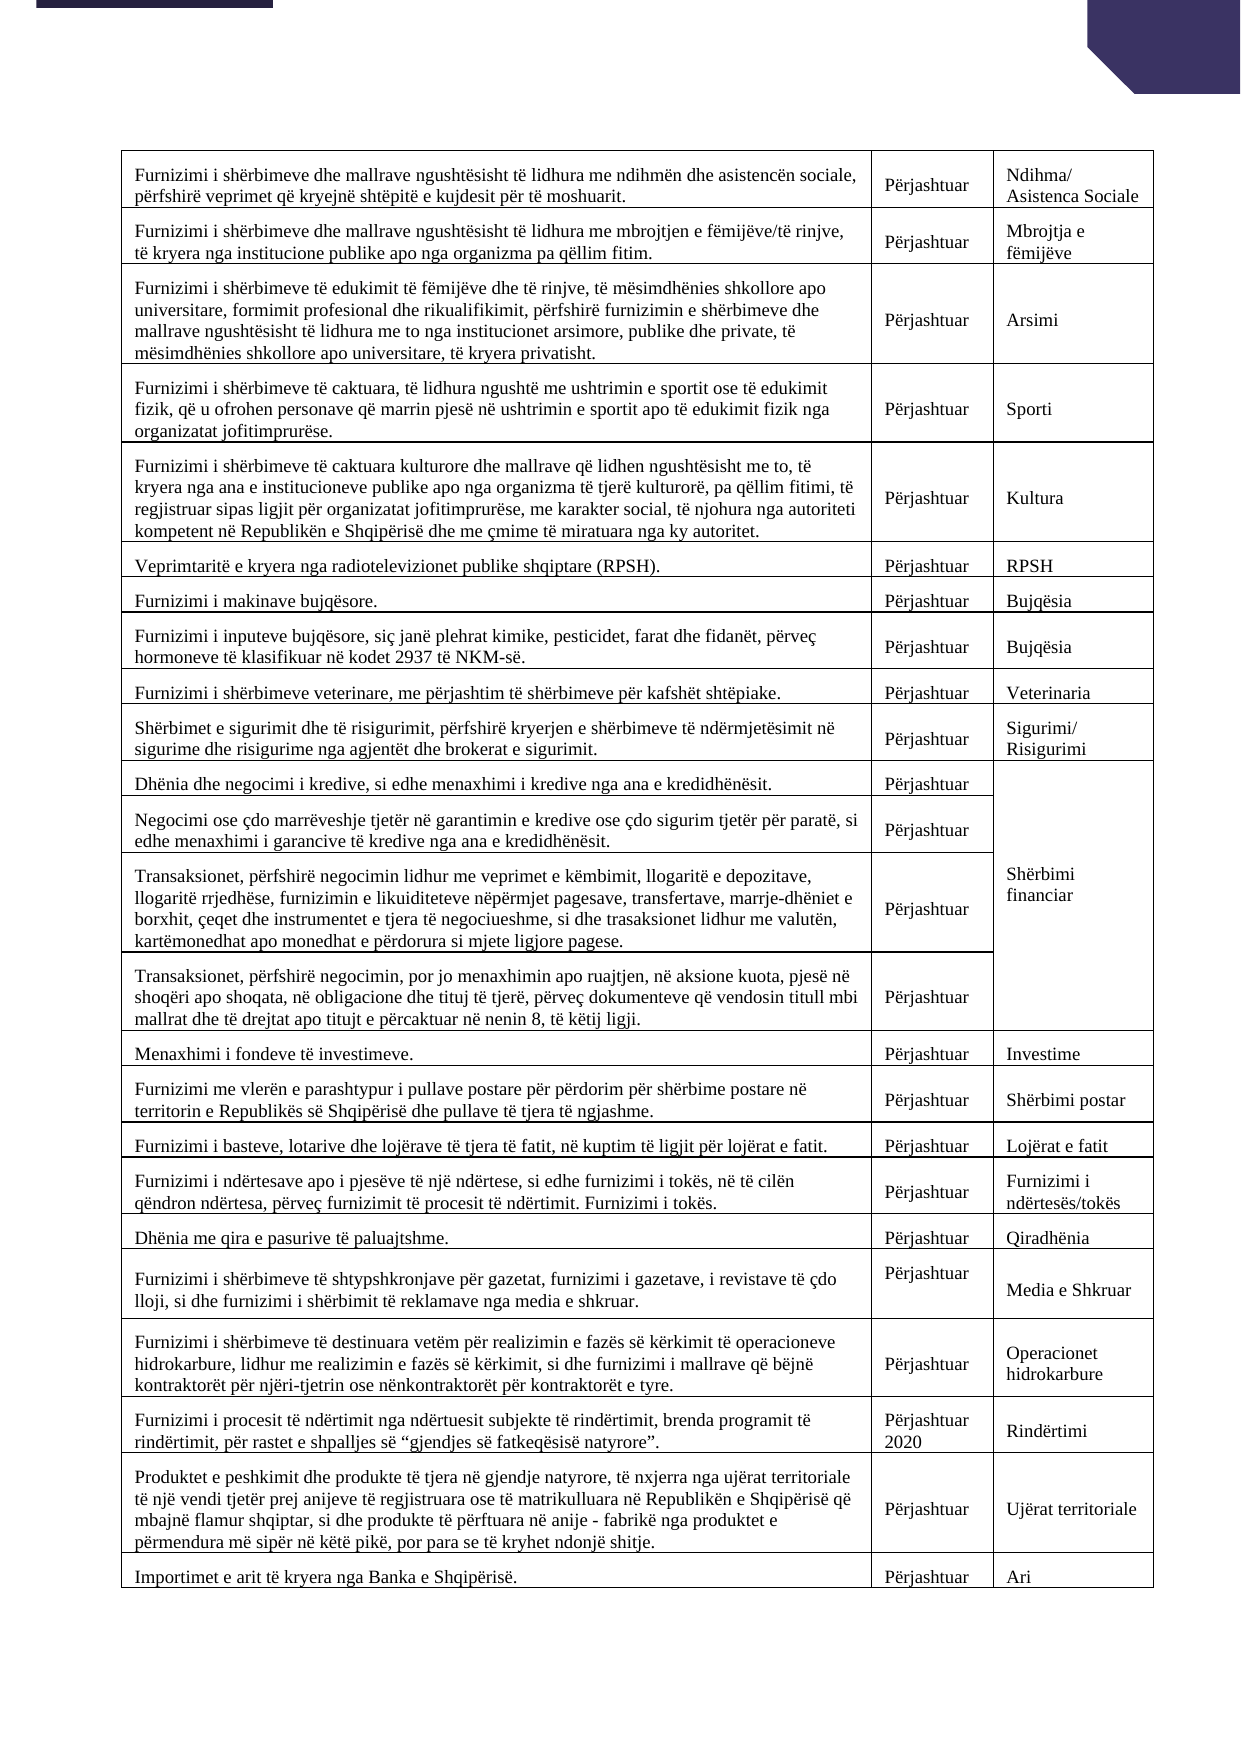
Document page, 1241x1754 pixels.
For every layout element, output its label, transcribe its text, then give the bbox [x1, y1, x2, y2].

table_cell Kultura [994, 443, 1153, 541]
table_cell Rindërtimi [994, 1397, 1153, 1452]
table_cell Veprimtaritë e kryera nga radiotelevizionet publike shqiptare (RPSH). [122, 542, 871, 576]
table_cell Sigurimi/Risigurimi [994, 704, 1153, 760]
table_cell Arsimi [994, 264, 1153, 363]
table_cell RPSH [994, 542, 1153, 576]
table_cell Përjashtuar [872, 1453, 993, 1552]
table_cell Transaksionet, përfshirë negocimin lidhur me veprimet e këmbimit, llogaritë e depozitave, llogaritë rrjedhëse, furnizimin e likuiditeteve nëpërmjet pagesave, transfertave, marrje-dhëniet e borxhit, çeqet dhe instrumentet e tjera të negociueshme, si dhe trasaksionet lidhur me valutën, kartëmonedhat apo monedhat e përdorura si mjete ligjore pagese. [122, 853, 871, 951]
table_cell Përjashtuar [872, 1158, 993, 1213]
table_cell Përjashtuar [872, 796, 993, 852]
table_cell Dhënia me qira e pasurive të paluajtshme. [122, 1214, 871, 1248]
table_cell Përjashtuar [872, 577, 993, 611]
table_cell Përjashtuar [872, 1319, 993, 1396]
table_cell Përjashtuar [872, 1031, 993, 1065]
table_cell Përjashtuar [872, 264, 993, 363]
table_cell Përjashtuar [872, 953, 993, 1029]
table_cell Shërbimi financiar [994, 761, 1153, 1029]
table_cell Furnizimi i shërbimeve të destinuara vetëm për realizimin e fazës së kërkimit të operacioneve hidrokarbure, lidhur me realizimin e fazës së kërkimit, si dhe furnizimi i mallrave që bëjnë kontraktorët për njëri-tjetrin ose nënkontraktorët për kontraktorët e tyre. [122, 1319, 871, 1396]
table_cell Furnizimi i shërbimeve të edukimit të fëmijëve dhe të rinjve, të mësimdhënies shkollore apo universitare, formimit profesional dhe rikualifikimit, përfshirë furnizimin e shërbimeve dhe mallrave ngushtësisht të lidhura me to nga institucionet arsimore, publike dhe private, të mësimdhënies shkollore apo universitare, të kryera privatisht. [122, 264, 871, 363]
table_cell Përjashtuar [872, 704, 993, 760]
table_cell Furnizimi i shërbimeve dhe mallrave ngushtësisht të lidhura me mbrojtjen e fëmijëve/të rinjve, të kryera nga institucione publike apo nga organizma pa qëllim fitim. [122, 208, 871, 263]
table_cell Furnizimi i shërbimeve të shtypshkronjave për gazetat, furnizimi i gazetave, i revistave të çdo lloji, si dhe furnizimi i shërbimit të reklamave nga media e shkruar. [122, 1249, 871, 1317]
table_cell Shërbimi postar [994, 1066, 1153, 1121]
table_cell Shërbimet e sigurimit dhe të risigurimit, përfshirë kryerjen e shërbimeve të ndërmjetësimit në sigurime dhe risigurime nga agjentët dhe brokerat e sigurimit. [122, 704, 871, 760]
table_cell Përjashtuar [872, 1066, 993, 1121]
table_cell Qiradhënia [994, 1214, 1153, 1248]
table_cell Ndihma/Asistenca Sociale [994, 151, 1153, 207]
table_cell Furnizimi i makinave bujqësore. [122, 577, 871, 611]
table_cell Negocimi ose çdo marrëveshje tjetër në garantimin e kredive ose çdo sigurim tjetër për paratë, si edhe menaxhimi i garancive të kredive nga ana e kredidhënësit. [122, 796, 871, 852]
table_cell Furnizimi me vlerën e parashtypur i pullave postare për përdorim për shërbime postare në territorin e Republikës së Shqipërisë dhe pullave të tjera të ngjashme. [122, 1066, 871, 1121]
table_cell Furnizimi i basteve, lotarive dhe lojërave të tjera të fatit, në kuptim të ligjit për lojërat e fatit. [122, 1123, 871, 1156]
table_cell Përjashtuar [872, 761, 993, 795]
table_cell Përjashtuar [872, 613, 993, 668]
table_cell Produktet e peshkimit dhe produkte të tjera në gjendje natyrore, të nxjerra nga ujërat territoriale të një vendi tjetër prej anijeve të regjistruara ose të matrikulluara në Republikën e Shqipërisë që mbajnë flamur shqiptar, si dhe produkte të përftuara në anije - fabrikë nga produktet e përmendura më sipër në këtë pikë, por para se të kryhet ndonjë shitje. [122, 1453, 871, 1552]
table_cell Dhënia dhe negocimi i kredive, si edhe menaxhimi i kredive nga ana e kredidhënësit. [122, 761, 871, 795]
table_cell Furnizimi i shërbimeve veterinare, me përjashtim të shërbimeve për kafshët shtëpiake. [122, 669, 871, 703]
table_cell Ari [994, 1553, 1153, 1587]
table_cell Furnizimi i shërbimeve të caktuara kulturore dhe mallrave që lidhen ngushtësisht me to, të kryera nga ana e institucioneve publike apo nga organizma të tjerë kulturorë, pa qëllim fitimi, të regjistruar sipas ligjit për organizatat jofitimprurëse, me karakter social, të njohura nga autoriteti kompetent në Republikën e Shqipërisë dhe me çmime të miratuara nga ky autoritet. [122, 443, 871, 541]
table_cell Menaxhimi i fondeve të investimeve. [122, 1031, 871, 1065]
table_cell Mbrojtja e fëmijëve [994, 208, 1153, 263]
table_cell Furnizimi i ndërtesës/tokës [994, 1158, 1153, 1213]
table_cell Përjashtuar [872, 1214, 993, 1248]
table_cell Përjashtuar [872, 853, 993, 951]
table_cell Transaksionet, përfshirë negocimin, por jo menaxhimin apo ruajtjen, në aksione kuota, pjesë në shoqëri apo shoqata, në obligacione dhe tituj të tjerë, përveç dokumenteve që vendosin titull mbi mallrat dhe të drejtat apo titujt e përcaktuar në nenin 8, të këtij ligji. [122, 953, 871, 1029]
table_cell Përjashtuar [872, 364, 993, 441]
table_cell Përjashtuar [872, 1553, 993, 1587]
table_cell Përjashtuar 2020 [872, 1397, 993, 1452]
table_cell Ujërat territoriale [994, 1453, 1153, 1552]
table_cell Furnizimi i procesit të ndërtimit nga ndërtuesit subjekte të rindërtimit, brenda programit të rindërtimit, për rastet e shpalljes së “gjendjes së fatkeqësisë natyrore”. [122, 1397, 871, 1452]
table_cell Media e Shkruar [994, 1249, 1153, 1317]
table_cell Operacionet hidrokarbure [994, 1319, 1153, 1396]
table_cell Përjashtuar [872, 443, 993, 541]
table_cell Bujqësia [994, 613, 1153, 668]
table_cell Furnizimi i shërbimeve dhe mallrave ngushtësisht të lidhura me ndihmën dhe asistencën sociale, përfshirë veprimet që kryejnë shtëpitë e kujdesit për të moshuarit. [122, 151, 871, 207]
table_cell Furnizimi i ndërtesave apo i pjesëve të një ndërtese, si edhe furnizimi i tokës, në të cilën qëndron ndërtesa, përveç furnizimit të procesit të ndërtimit. Furnizimi i tokës. [122, 1158, 871, 1213]
table_cell Përjashtuar [872, 1249, 993, 1317]
table_cell Furnizimi i shërbimeve të caktuara, të lidhura ngushtë me ushtrimin e sportit ose të edukimit fizik, që u ofrohen personave që marrin pjesë në ushtrimin e sportit apo të edukimit fizik nga organizatat jofitimprurëse. [122, 364, 871, 441]
table_cell Përjashtuar [872, 542, 993, 576]
table_cell Veterinaria [994, 669, 1153, 703]
table_cell Lojërat e fatit [994, 1123, 1153, 1156]
table_cell Bujqësia [994, 577, 1153, 611]
table_cell Përjashtuar [872, 1123, 993, 1156]
table_cell Furnizimi i inputeve bujqësore, siç janë plehrat kimike, pesticidet, farat dhe fidanët, përveç hormoneve të klasifikuar në kodet 2937 të NKM-së. [122, 613, 871, 668]
table_cell Importimet e arit të kryera nga Banka e Shqipërisë. [122, 1553, 871, 1587]
table_cell Investime [994, 1031, 1153, 1065]
table_cell Sporti [994, 364, 1153, 441]
table_cell Përjashtuar [872, 669, 993, 703]
table_cell Përjashtuar [872, 151, 993, 207]
table_cell Përjashtuar [872, 208, 993, 263]
